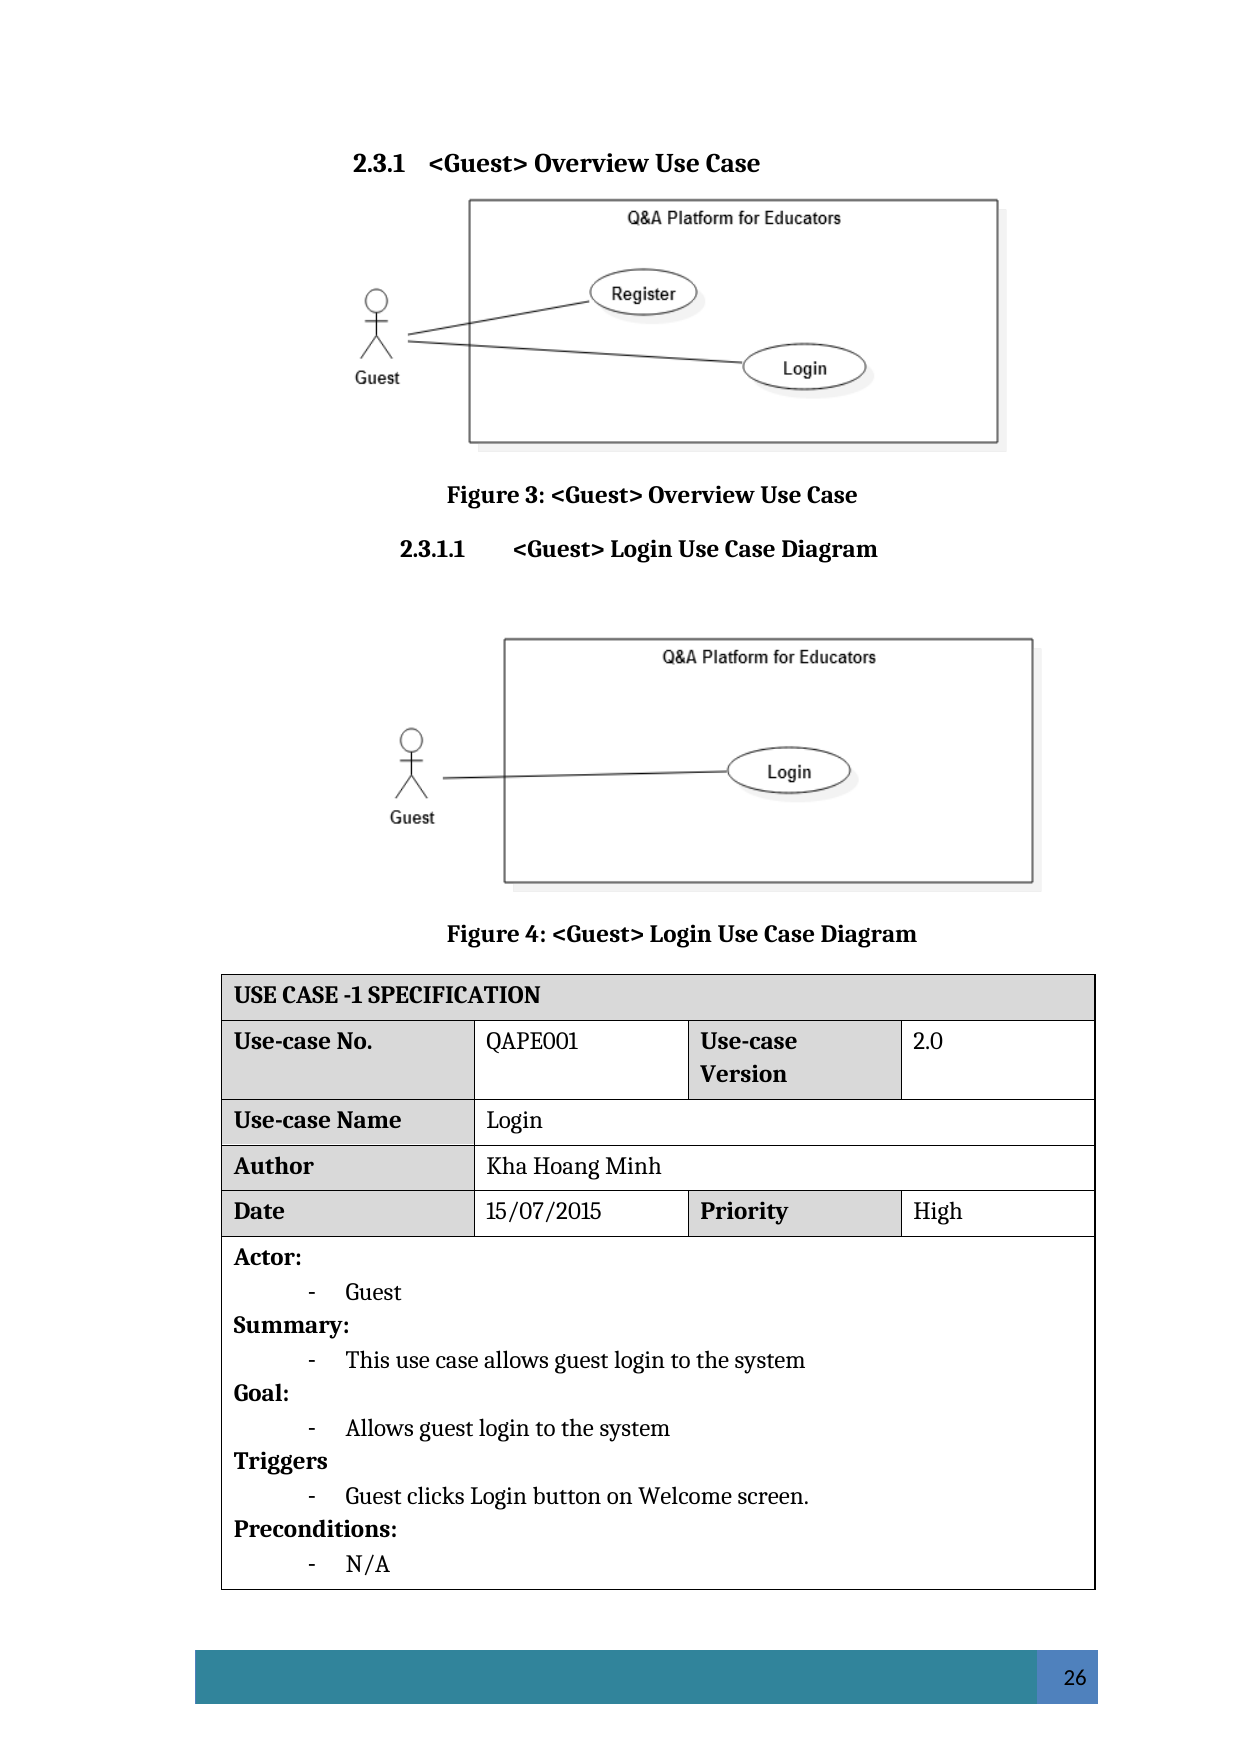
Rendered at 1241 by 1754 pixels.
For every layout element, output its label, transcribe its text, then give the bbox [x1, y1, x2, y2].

table_cell Use-case No. [222, 1021, 474, 1099]
table_cell Author [222, 1146, 474, 1190]
picture [369, 626, 1045, 896]
text Figure 4: <Guest> Login Use Case Diagram [372, 920, 1122, 949]
table_cell Use-case Version [689, 1021, 901, 1099]
subtitle <Guest> Overview Use Case [353, 148, 1122, 179]
table_cell 2.0 [902, 1021, 1094, 1099]
table_cell 15/07/2015 [475, 1191, 688, 1236]
picture [334, 187, 1010, 456]
table_cell High [902, 1191, 1094, 1236]
table_header USE CASE -1 SPECIFICATION [222, 975, 1094, 1020]
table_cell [222, 1237, 1094, 1588]
table_cell Login [475, 1100, 1094, 1144]
table_cell Use-case Name [222, 1100, 474, 1144]
table_cell Kha Hoang Minh [475, 1146, 1094, 1190]
table_cell QAPE001 [475, 1021, 688, 1099]
table_cell Priority [689, 1191, 901, 1236]
table_cell Date [222, 1191, 474, 1236]
text Figure 3: <Guest> Overview Use Case [372, 481, 1122, 509]
subtitle <Guest> Login Use Case Diagram [400, 534, 1122, 563]
